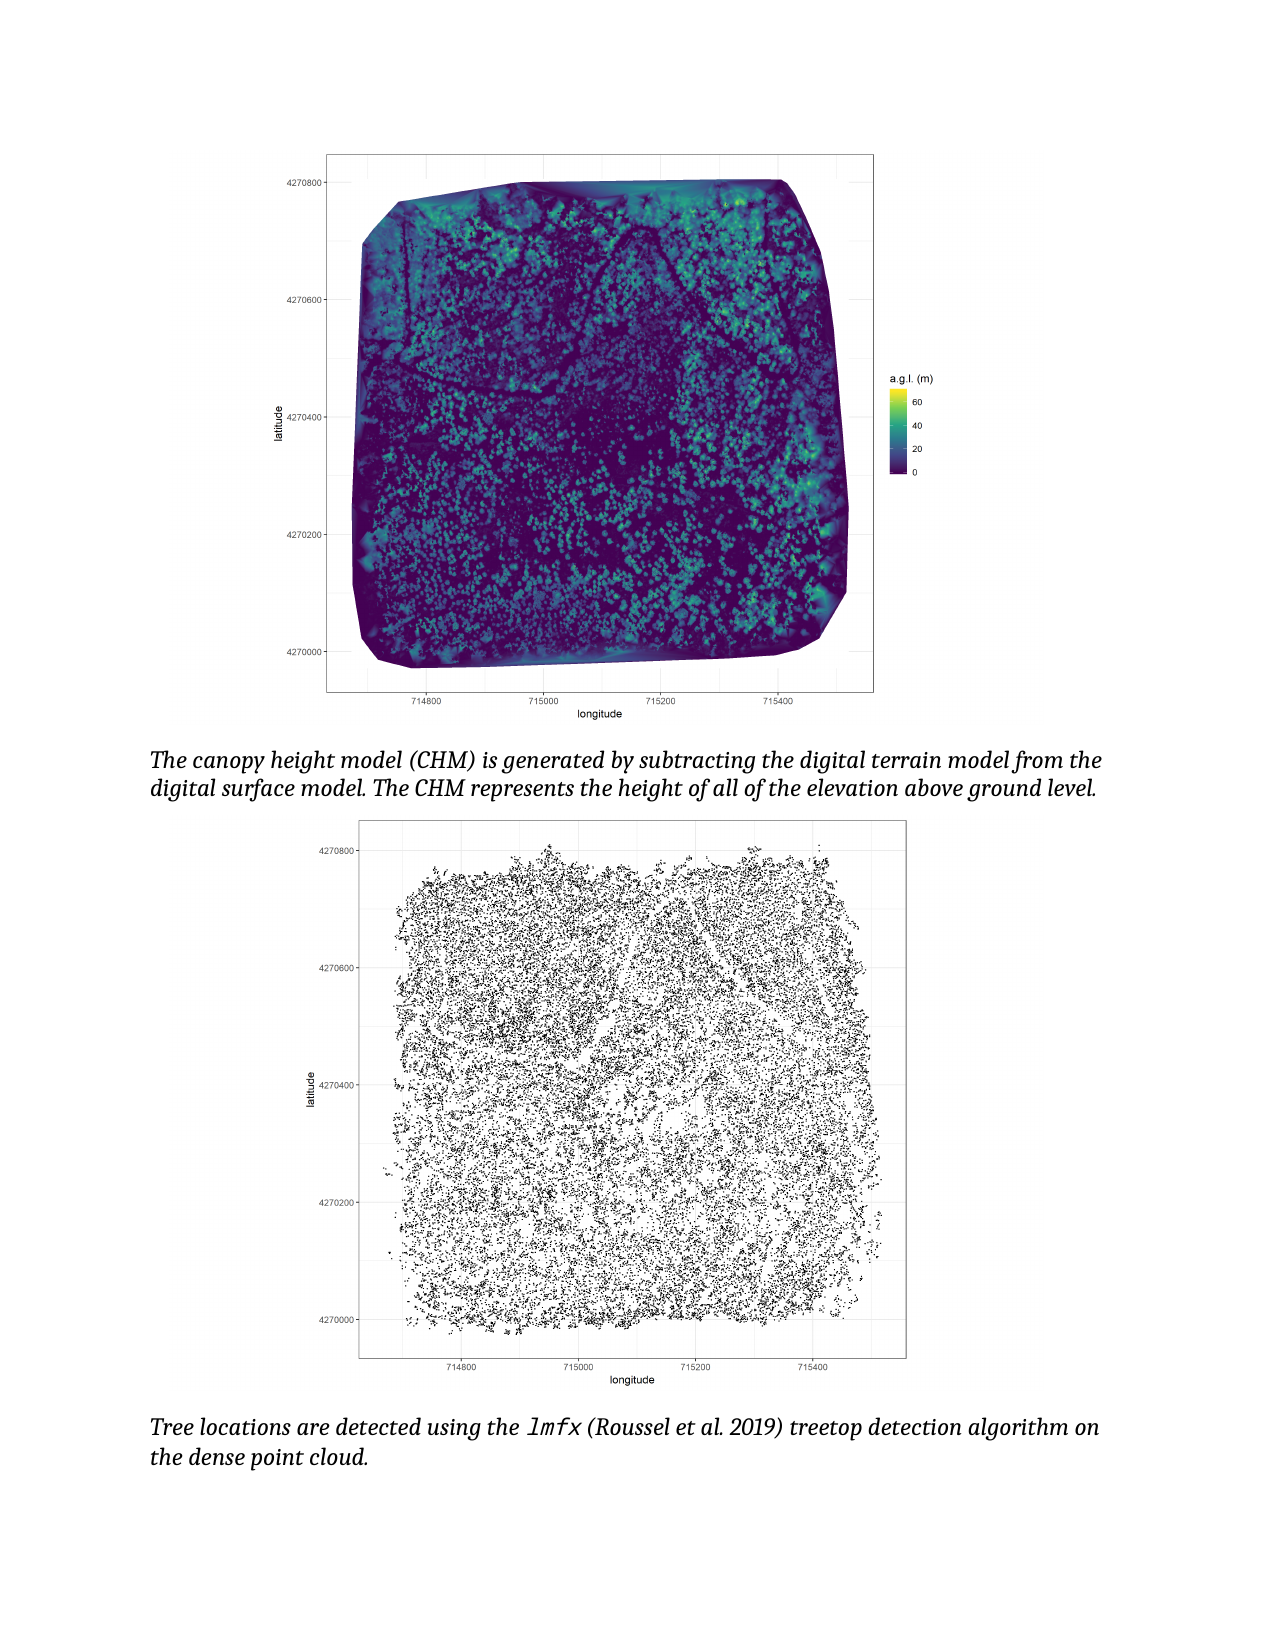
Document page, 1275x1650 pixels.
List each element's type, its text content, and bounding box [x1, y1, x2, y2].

text The canopy height model (CHM) is generated by subtracting the digital terrain model from the digital surface model. The CHM represents the height of all of the elevation above ground level. [150, 746, 1125, 803]
picture [168, 815, 1044, 1391]
text Tree locations are detected using the lmfx (Roussel et al. 2019) treetop detection algorithm on the dense point cloud. [150, 1411, 1125, 1471]
picture [168, 150, 1044, 725]
